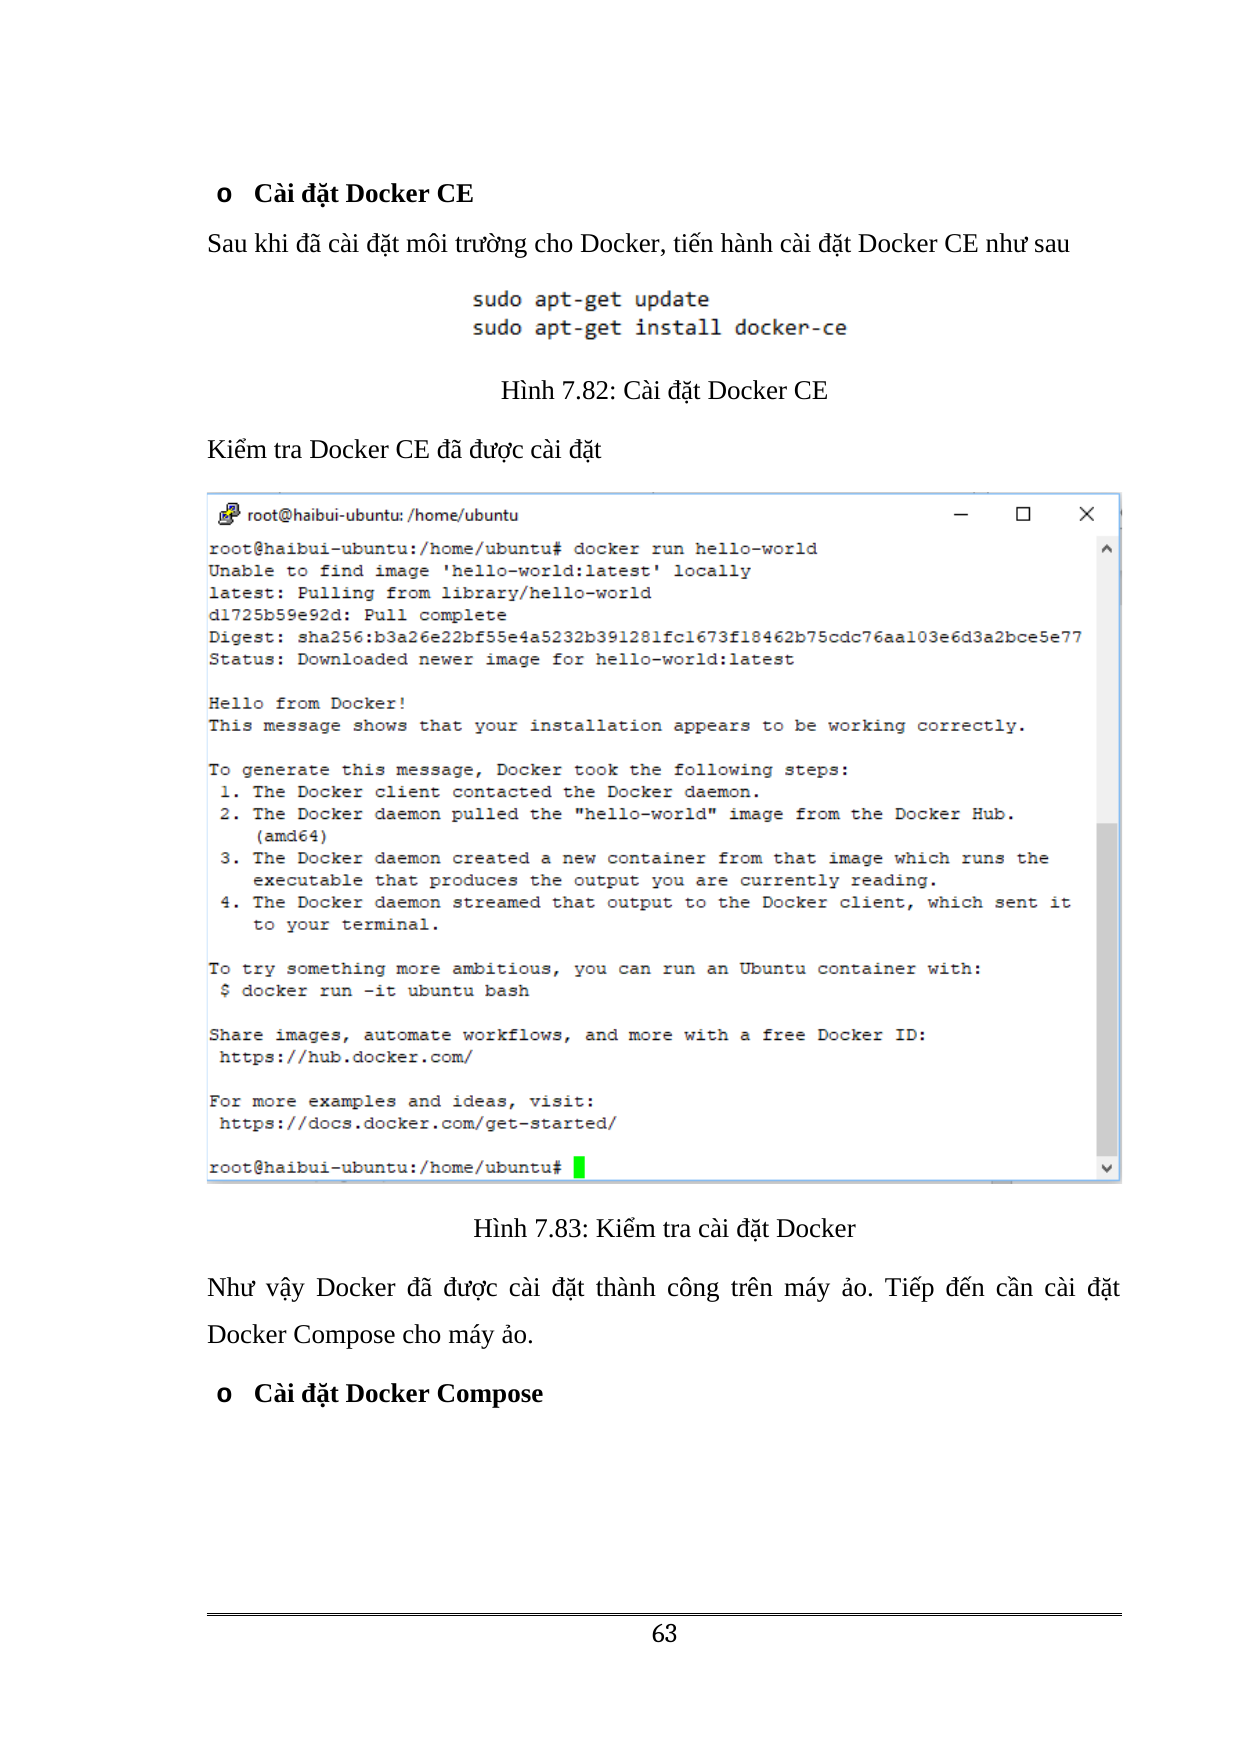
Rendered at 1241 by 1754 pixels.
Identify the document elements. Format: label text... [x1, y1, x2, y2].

text Như vậy Docker đã được cài đặt thành công trên máy ảo. Tiếp đến cần cài đặt Docker Compose cho máy ảo. [207, 1271, 1122, 1349]
picture [469, 286, 860, 346]
list Cài đặt Docker CE [216, 177, 1122, 211]
text Sau khi đã cài đặt môi trường cho Docker, tiến hành cài đặt Docker CE như sau [207, 227, 1122, 258]
list Cài đặt Docker Compose [216, 1377, 1122, 1410]
picture [206, 492, 1123, 1184]
text Kiểm tra Docker CE đã được cài đặt [207, 433, 1122, 464]
